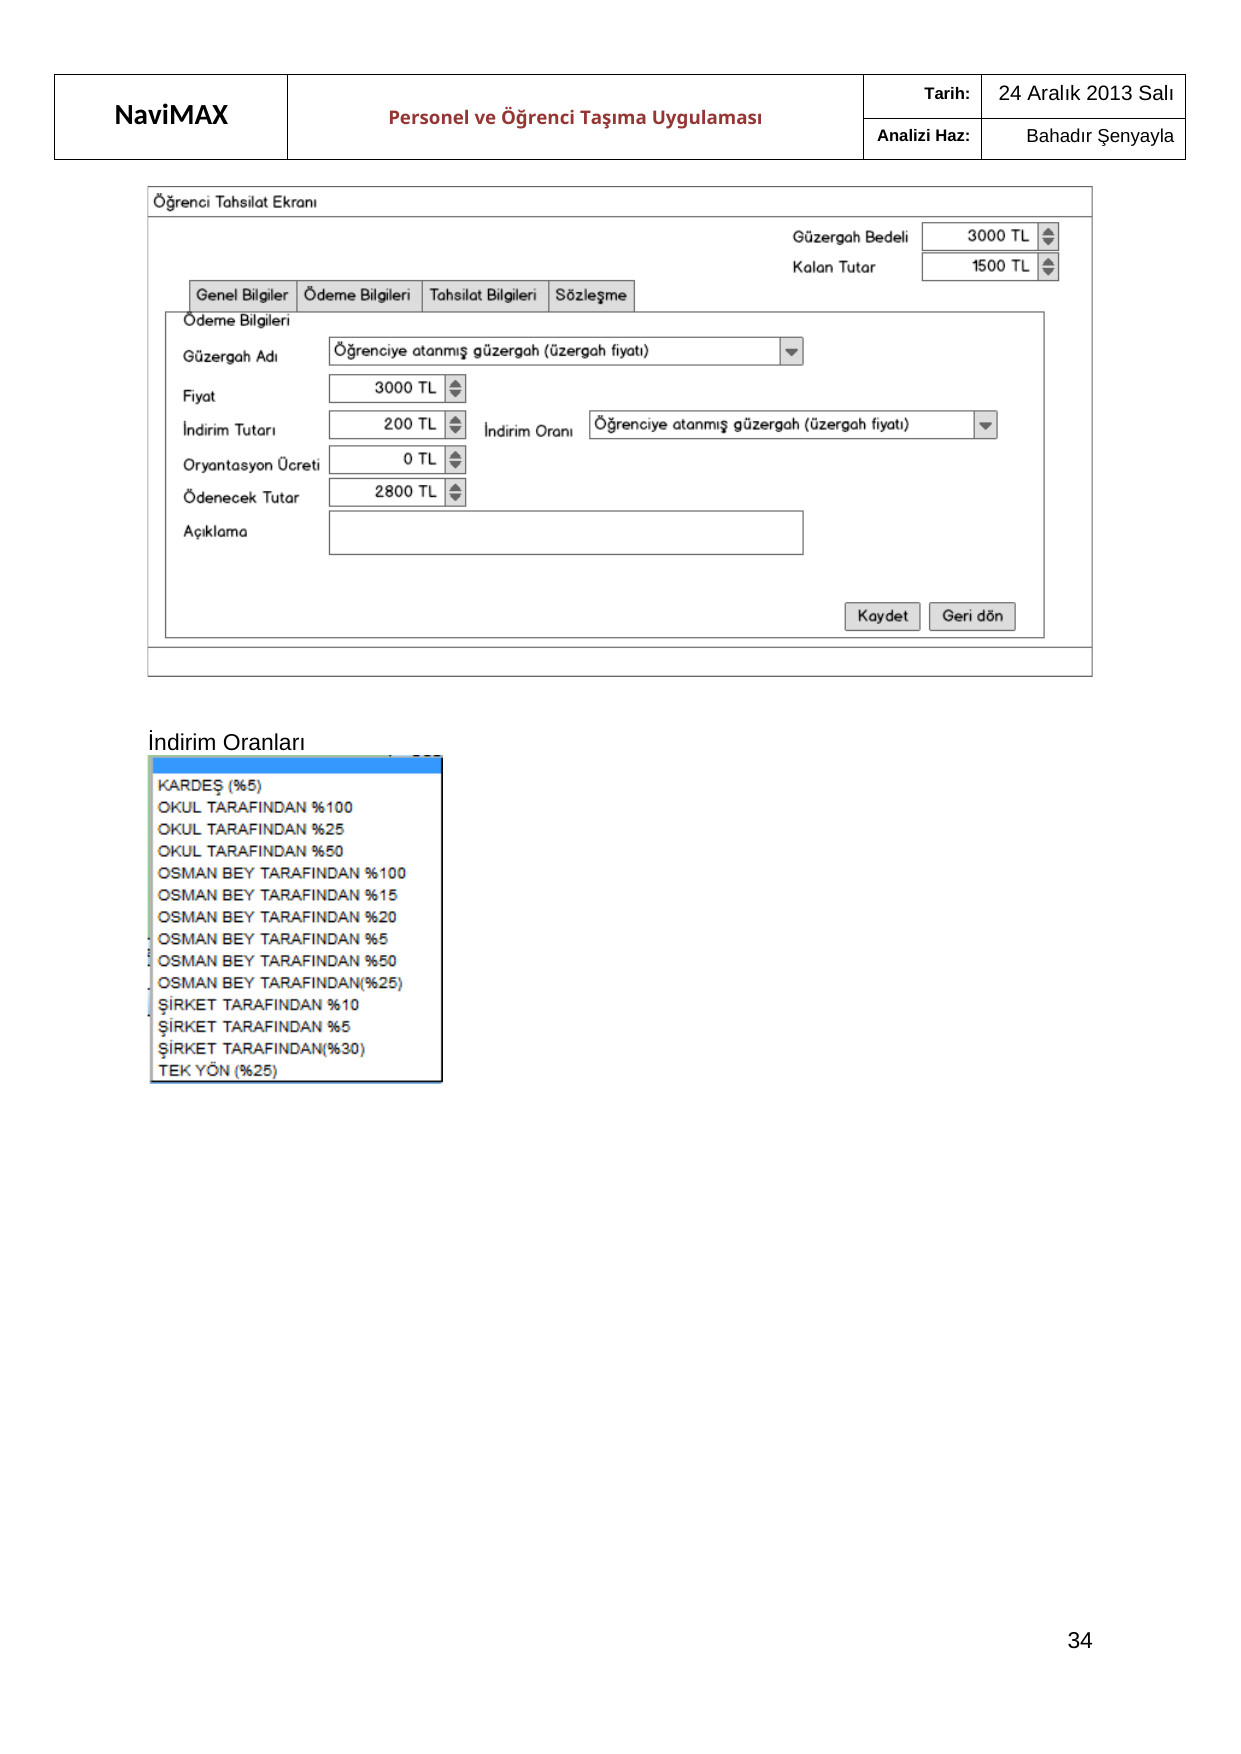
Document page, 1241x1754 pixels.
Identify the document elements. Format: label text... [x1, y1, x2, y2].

picture [147, 186, 1093, 677]
text İndirim Oranları [148, 729, 1093, 755]
picture [147, 755, 443, 1084]
